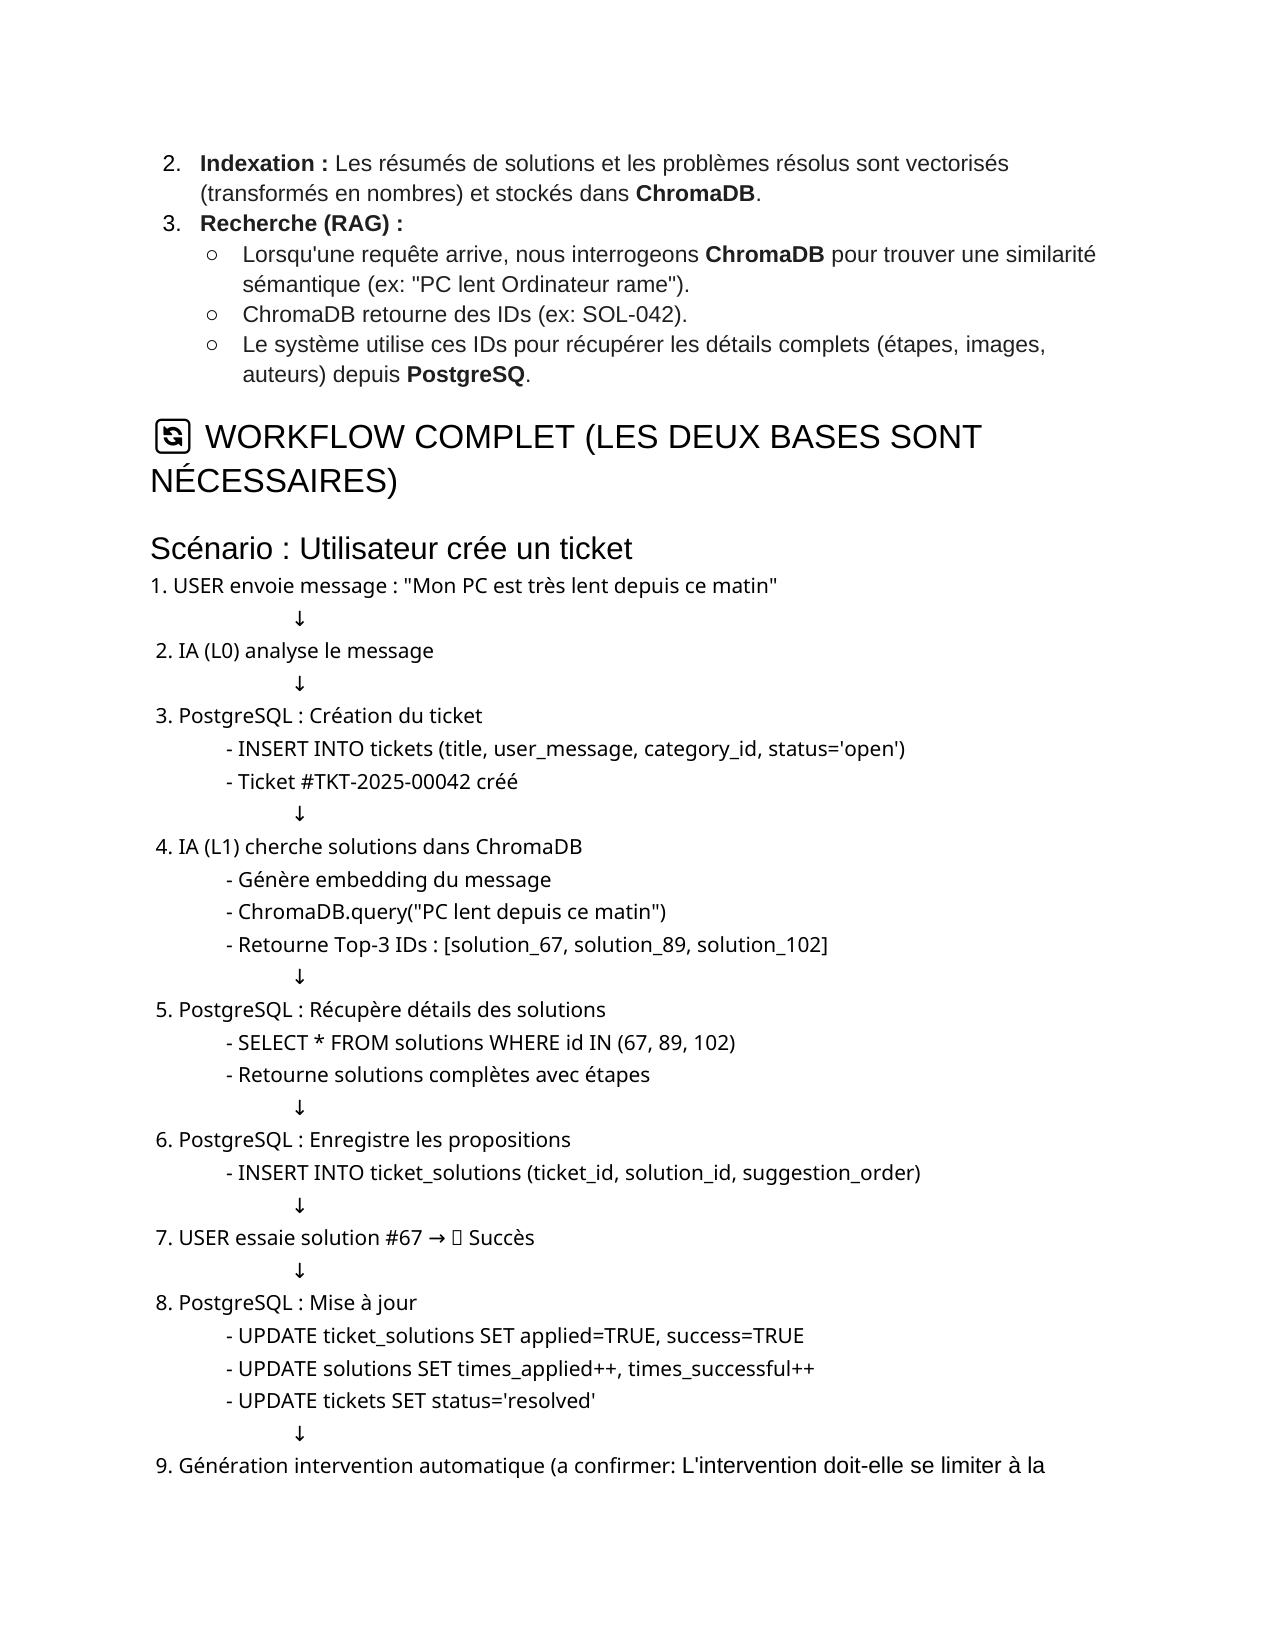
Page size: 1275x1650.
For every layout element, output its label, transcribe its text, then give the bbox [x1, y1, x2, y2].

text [150, 571, 1125, 1480]
list Lorsqu'une requête arrive, nous interrogeons ChromaDB pour trouver une similarité sémantique (ex: "PC lent Ordinateur rame"). [205, 241, 1125, 297]
text Scénario : Utilisateur crée un ticket [150, 530, 1125, 566]
text 🔄 WORKFLOW COMPLET (LES DEUX BASES SONT NÉCESSAIRES) [150, 417, 1125, 499]
list Recherche (RAG) : [162, 210, 1125, 237]
list Le système utilise ces IDs pour récupérer les détails complets (étapes, images, auteurs) depuis PostgreSQ. [205, 331, 1125, 388]
list Indexation : Les résumés de solutions et les problèmes résolus sont vectorisés (transformés en nombres) et stockés dans ChromaDB. [162, 150, 1125, 207]
list ChromaDB retourne des IDs (ex: SOL-042). [205, 301, 1125, 327]
